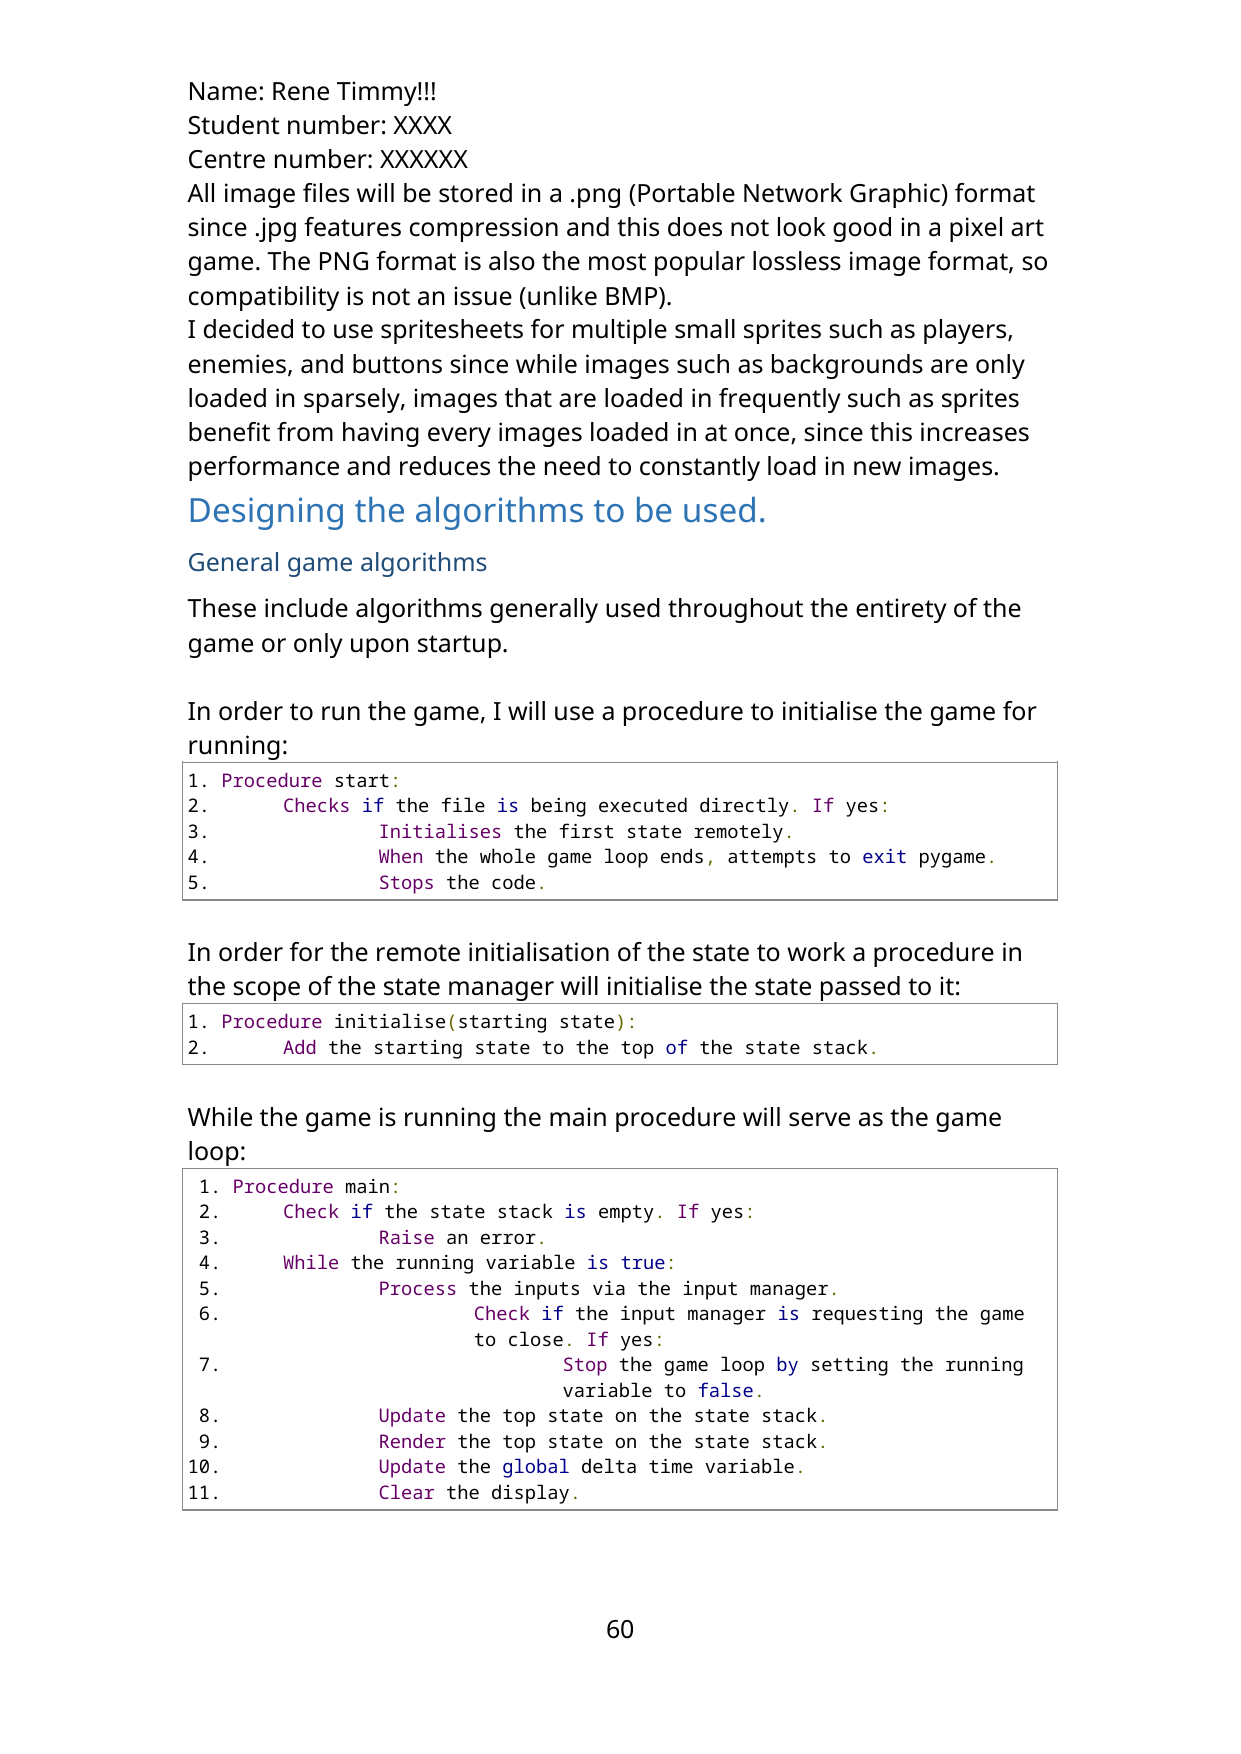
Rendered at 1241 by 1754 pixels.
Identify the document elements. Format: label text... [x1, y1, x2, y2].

text While the game is running the main procedure will serve as the game loop: [187, 1099, 1053, 1167]
text 8. Update the top state on the state stack. [187, 1403, 1053, 1428]
text 1. Procedure main: [183, 1169, 1057, 1199]
text 10. Update the global delta time variable. [187, 1454, 1053, 1474]
text These include algorithms generally used throughout the entirety of the game or only upon startup. [187, 591, 1053, 659]
subtitle General game algorithms [187, 544, 1053, 579]
text 4. While the running variable is true: [187, 1250, 1053, 1275]
text 2. Checks if the file is being executed directly. If yes: [187, 793, 1053, 818]
text 1. Procedure start: [183, 763, 1057, 793]
text All image files will be stored in a .png (Portable Network Graphic) format since .jpg features compression and this does not look good in a pixel art game. The PNG format is also the most popular lossless image format, so compatibility is not an issue (unlike BMP). [187, 176, 1053, 312]
text In order for the remote initialisation of the state to work a procedure in the scope of the state manager will initialise the state passed to it: [187, 934, 1053, 1003]
text I decided to use spritesheets for multiple small sprites such as players, enemies, and buttons since while images such as backgrounds are only loaded in sparsely, images that are loaded in frequently such as sprites benefit from having every images loaded in at once, since this increases performance and reduces the need to constantly load in new images. [187, 312, 1053, 482]
text 5. Stops the code. [183, 863, 1057, 899]
text 5. Process the inputs via the input manager. [187, 1275, 1053, 1301]
text 2. Check if the state stack is empty. If yes: [187, 1199, 1053, 1224]
text In order to run the game, I will use a procedure to initialise the game for running: [187, 693, 1053, 761]
text 9. Render the top state on the state stack. [187, 1428, 1053, 1454]
text 2. Add the starting state to the top of the state stack. [183, 1028, 1057, 1064]
text 11. Clear the display. [183, 1474, 1057, 1509]
text 4. When the whole game loop ends, attempts to exit pygame. [187, 844, 1053, 863]
text 3. Initialises the first state remotely. [187, 818, 1053, 844]
subtitle Designing the algorithms to be used. [187, 487, 1053, 532]
text 1. Procedure initialise(starting state): [183, 1004, 1057, 1028]
text 6. Check if the input manager is requesting the game to close. If yes: [187, 1301, 1053, 1352]
text 3. Raise an error. [187, 1224, 1053, 1250]
text 7. Stop the game loop by setting the running variable to false. [187, 1352, 1053, 1403]
